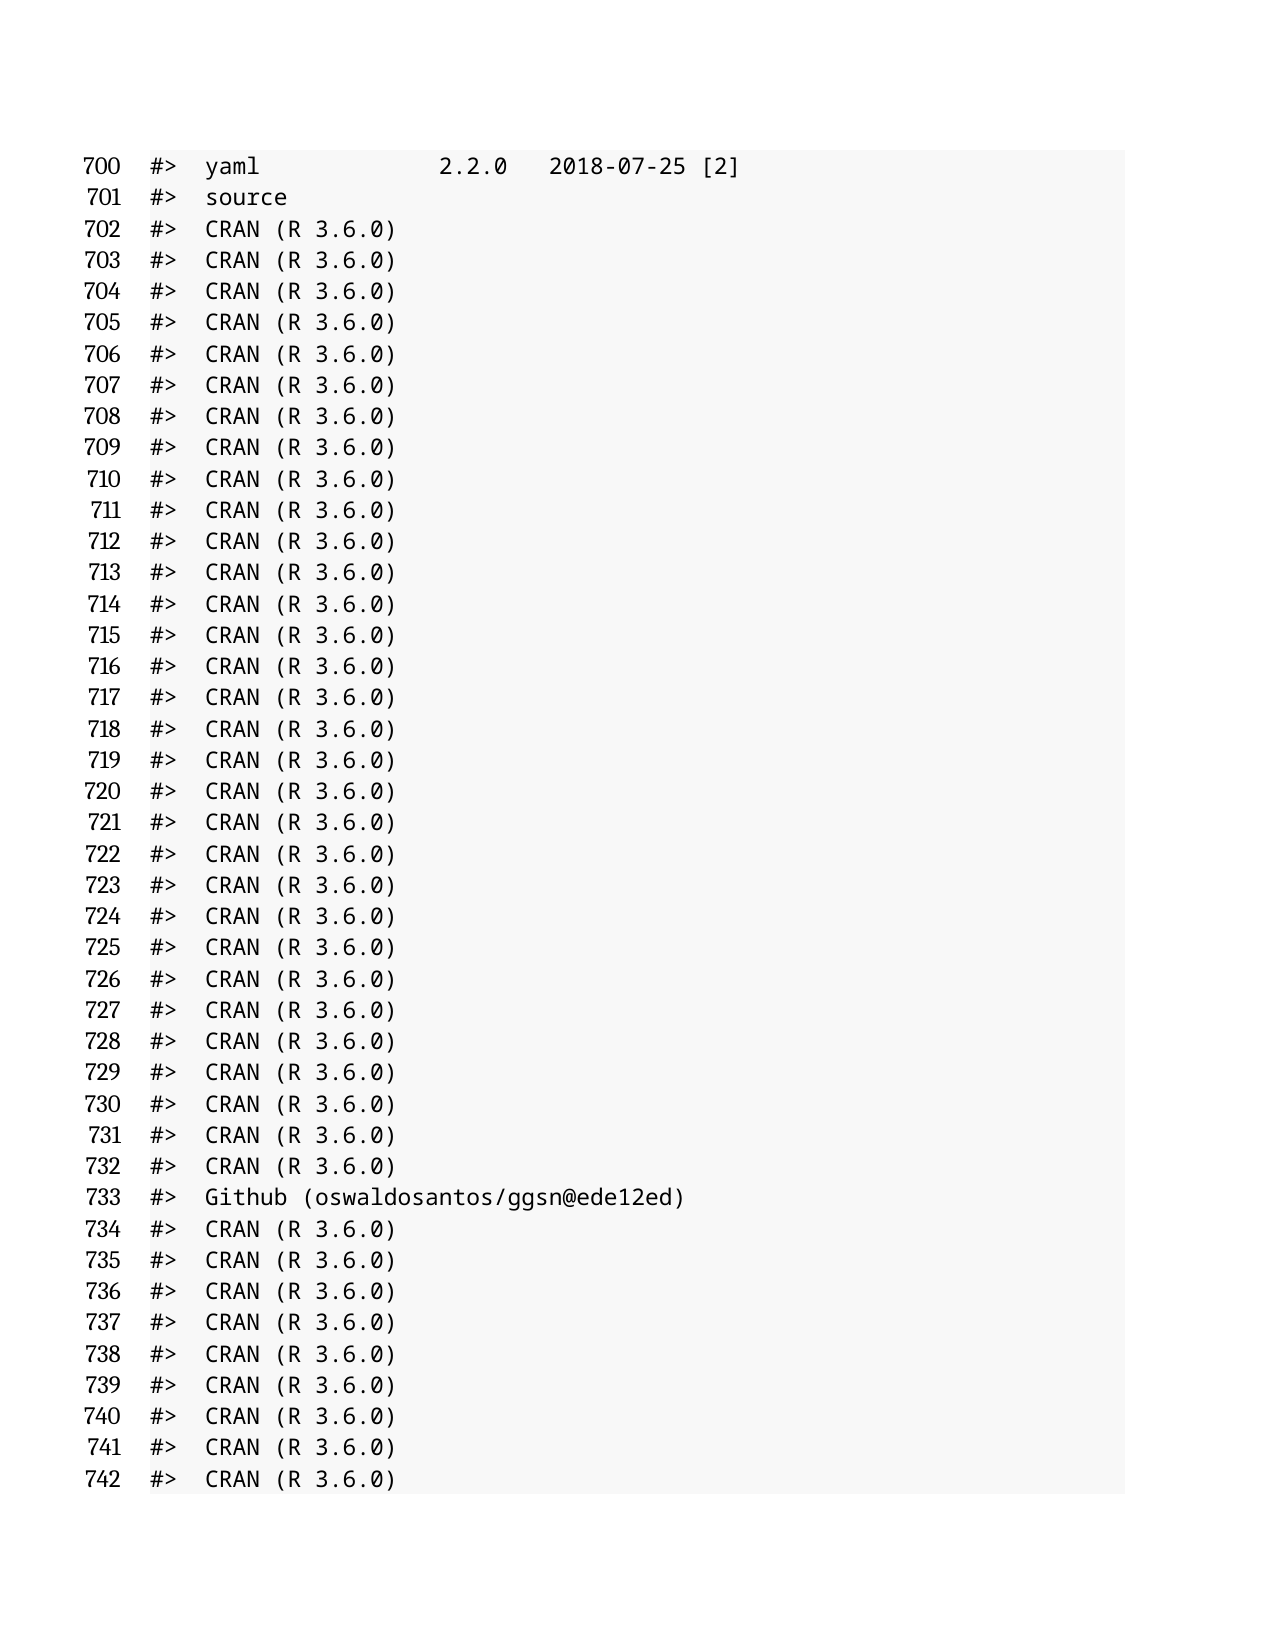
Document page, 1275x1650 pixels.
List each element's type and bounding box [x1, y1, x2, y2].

text [150, 150, 1125, 1494]
